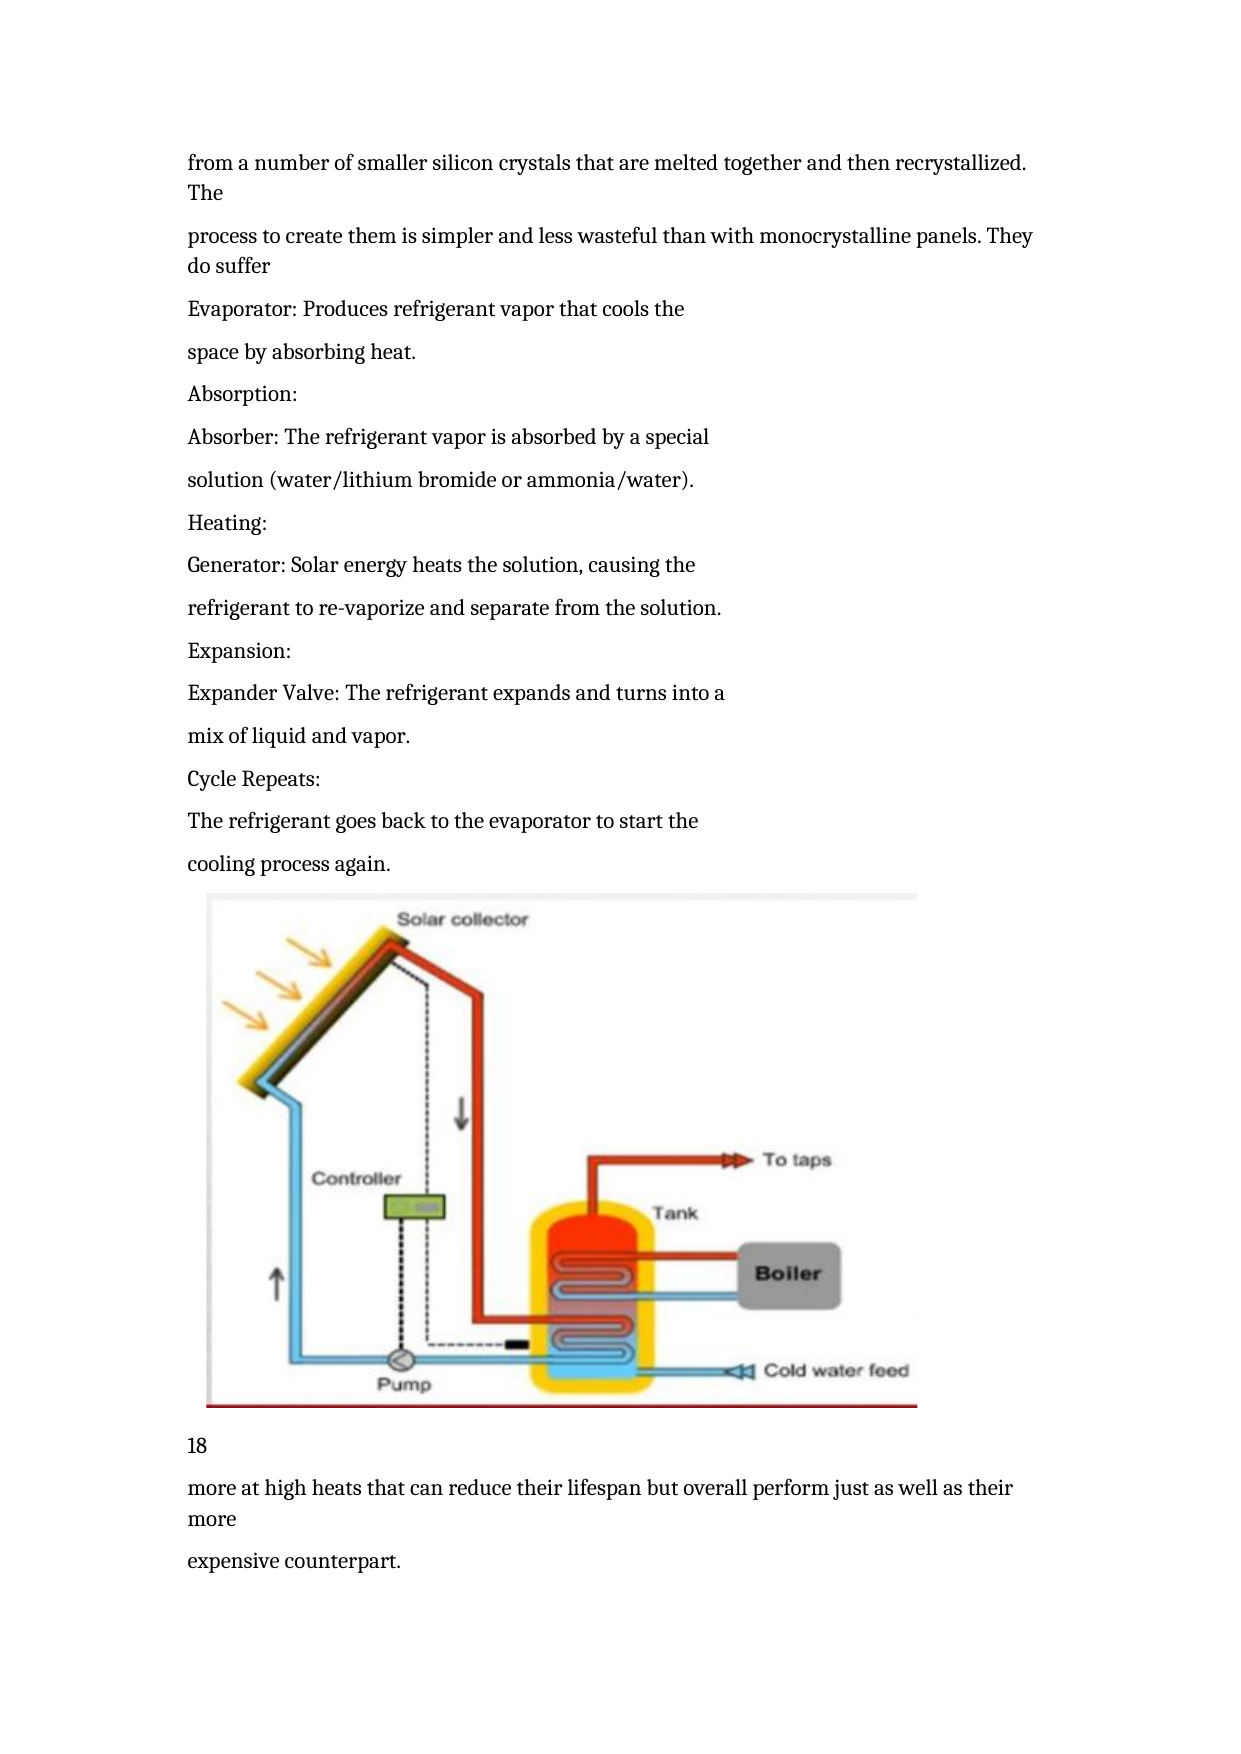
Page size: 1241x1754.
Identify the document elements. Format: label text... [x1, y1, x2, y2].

text Absorption: [187, 381, 1053, 408]
text Absorber: The refrigerant vapor is absorbed by a special [187, 424, 1053, 450]
text cooling process again. [187, 851, 1053, 877]
text more at high heats that can reduce their lifespan but overall perform just as well as their more [187, 1475, 1053, 1532]
text refrigerant to re-vaporize and separate from the solution. [187, 595, 1053, 621]
text from a number of smaller silicon crystals that are melted together and then recrystallized. The [187, 150, 1053, 207]
text Evaporator: Produces refrigerant vapor that cools the [187, 296, 1053, 322]
picture [206, 893, 918, 1408]
text Heating: [187, 509, 1053, 536]
text solution (water/lithium bromide or ammonia/water). [187, 467, 1053, 493]
text Generator: Solar energy heats the solution, causing the [187, 552, 1053, 578]
text space by absorbing heat. [187, 338, 1053, 365]
text mix of liquid and vapor. [187, 723, 1053, 749]
text process to create them is simpler and less wasteful than with monocrystalline panels. They do suffer [187, 223, 1053, 279]
text The refrigerant goes back to the evaporator to start the [187, 808, 1053, 835]
text expensive counterpart. [187, 1548, 1053, 1574]
text Expansion: [187, 637, 1053, 664]
text Expander Valve: The refrigerant expands and turns into a [187, 680, 1053, 707]
text 18 [187, 1432, 1053, 1459]
text Cycle Repeats: [187, 766, 1053, 792]
